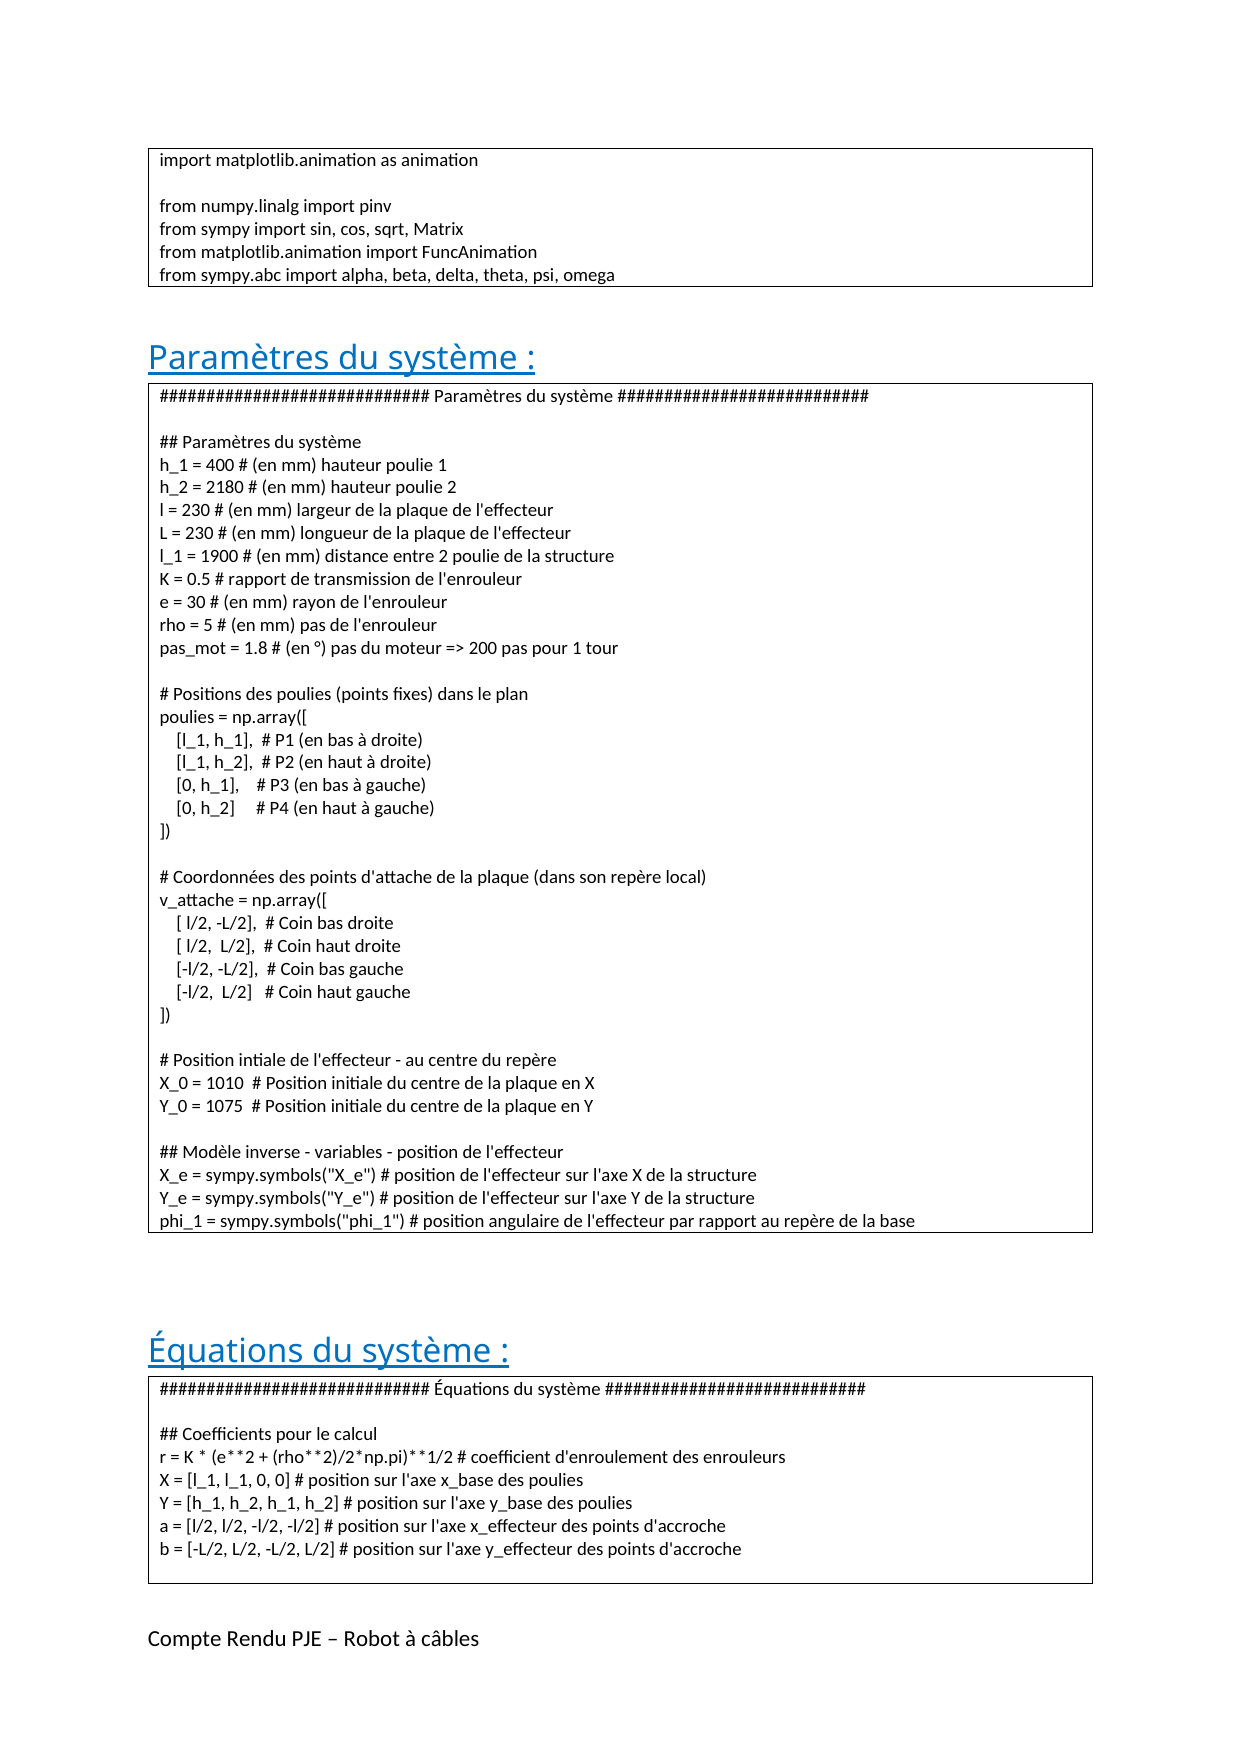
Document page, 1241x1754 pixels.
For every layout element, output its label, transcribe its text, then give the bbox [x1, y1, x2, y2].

table_header ############################# Paramètres du système ########################### ## Paramètres du système h_1 = 400 # (en mm) hauteur poulie 1 h_2 = 2180 # (en mm) hauteur poulie 2 l = 230 # (en mm) largeur de la plaque de l'effecteur L = 230 # (en mm) longueur de la plaque de l'effecteur l_1 = 1900 # (en mm) distance entre 2 poulie de la structure K = 0.5 # rapport de transmission de l'enrouleur e = 30 # (en mm) rayon de l'enrouleur rho = 5 # (en mm) pas de l'enrouleur pas_mot = 1.8 # (en °) pas du moteur => 200 pas pour 1 tour # Positions des poulies (points fixes) dans le plan poulies = np.array([ [l_1, h_1], # P1 (en bas à droite) [l_1, h_2], # P2 (en haut à droite) [0, h_1], # P3 (en bas à gauche) [0, h_2] # P4 (en haut à gauche) ]) # Coordonnées des points d'attache de la plaque (dans son repère local) v_attache = np.array([ [ l/2, -L/2], # Coin bas droite [ l/2, L/2], # Coin haut droite [-l/2, -L/2], # Coin bas gauche [-l/2, L/2] # Coin haut gauche ]) # Position intiale de l'effecteur - au centre du repère X_0 = 1010 # Position initiale du centre de la plaque en X Y_0 = 1075 # Position initiale du centre de la plaque en Y ## Modèle inverse - variables - position de l'effecteur X_e = sympy.symbols("X_e") # position de l'effecteur sur l'axe X de la structure Y_e = sympy.symbols("Y_e") # position de l'effecteur sur l'axe Y de la structure phi_1 = sympy.symbols("phi_1") # position angulaire de l'effecteur par rapport au repère de la base [149, 384, 1092, 1232]
text Équations du système : [148, 1327, 1093, 1372]
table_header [149, 149, 1092, 286]
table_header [149, 1377, 1092, 1583]
text Paramètres du système : [148, 334, 1093, 379]
